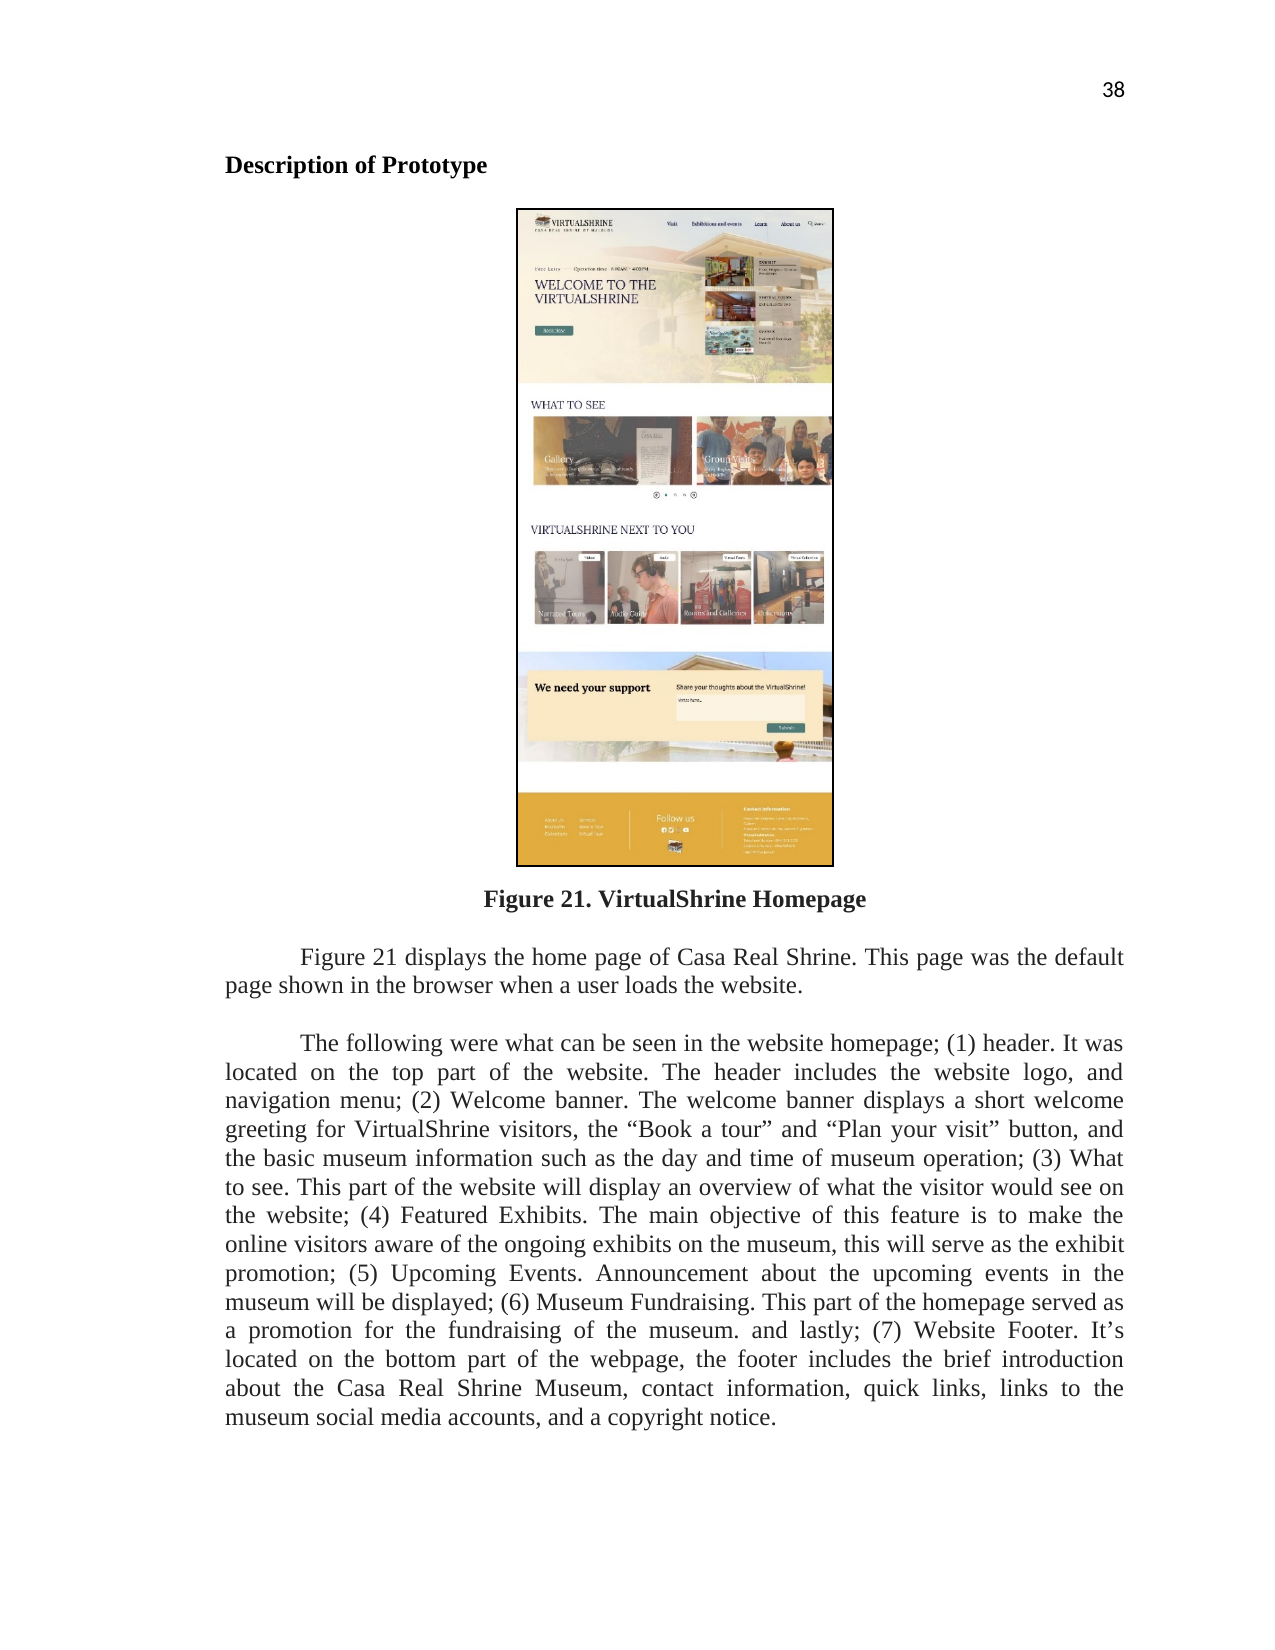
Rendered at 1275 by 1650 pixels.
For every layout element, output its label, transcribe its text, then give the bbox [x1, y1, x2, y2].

text The following were what can be seen in the website homepage; (1) header. It was located on the top part of the website. The header includes the website logo, and navigation menu; (2) Welcome banner. The welcome banner displays a short welcome greeting for VirtualShrine visitors, the “Book a tour” and “Plan your visit” button, and the basic museum information such as the day and time of museum operation; (3) What to see. This part of the website will display an overview of what the visitor would see on the website; (4) Featured Exhibits. The main objective of this feature is to make the online visitors aware of the ongoing exhibits on the museum, this will serve as the exhibit promotion; (5) Upcoming Events. Announcement about the upcoming events in the museum will be displayed; (6) Museum Fundraising. This part of the homepage served as a promotion for the fundraising of the museum. and lastly; (7) Website Footer. It’s located on the bottom part of the webpage, the footer includes the brief introduction about the Casa Real Shrine Museum, contact information, quick links, links to the museum social media accounts, and a copyright notice. [225, 1028, 1125, 1430]
text Figure 21 displays the home page of Casa Real Shrine. This page was the default page shown in the browser when a user loads the website. [225, 942, 1125, 999]
text Figure 21. VirtualShrine Homepage [225, 884, 1125, 913]
picture [518, 210, 832, 865]
text Description of Prototype [225, 150, 1125, 179]
